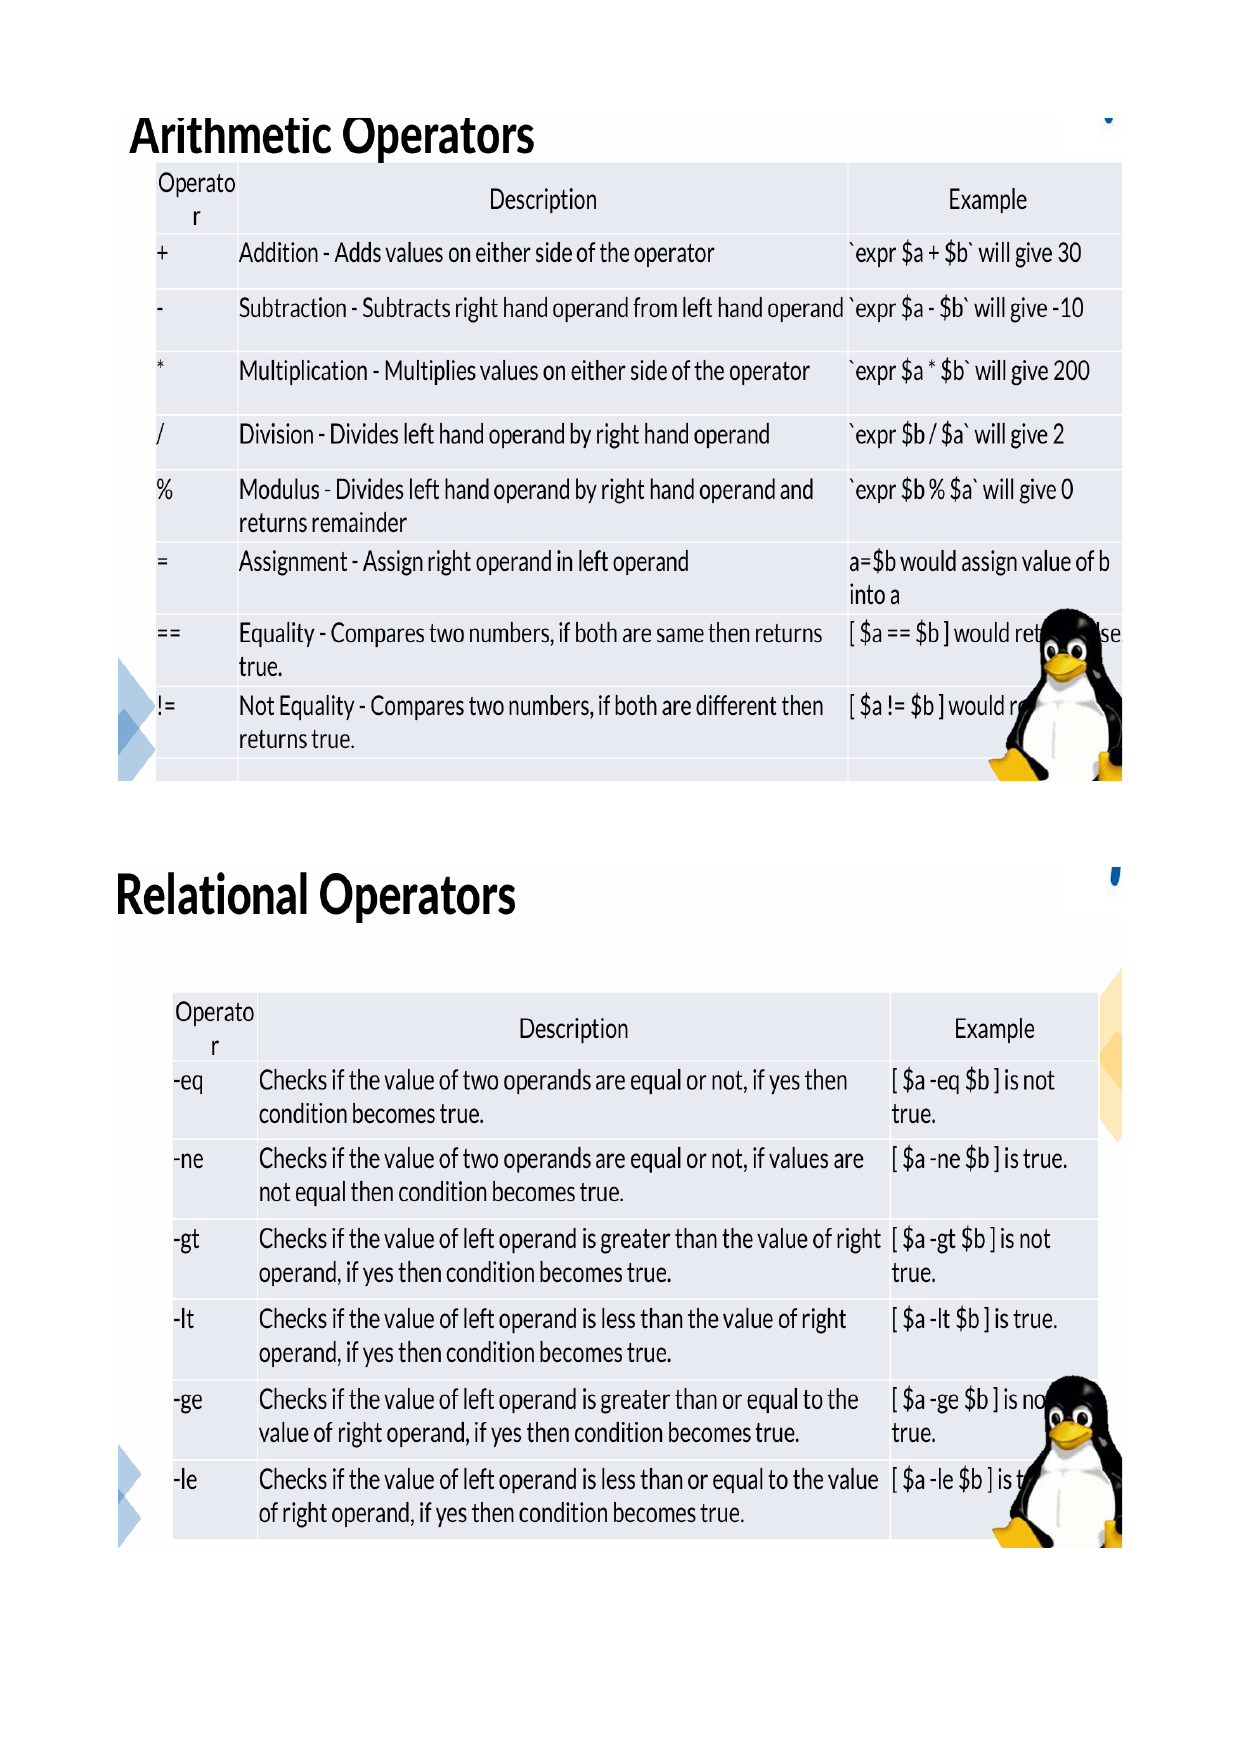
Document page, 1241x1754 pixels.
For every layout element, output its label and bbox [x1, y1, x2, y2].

picture [118, 867, 1123, 1548]
picture [118, 118, 1123, 781]
